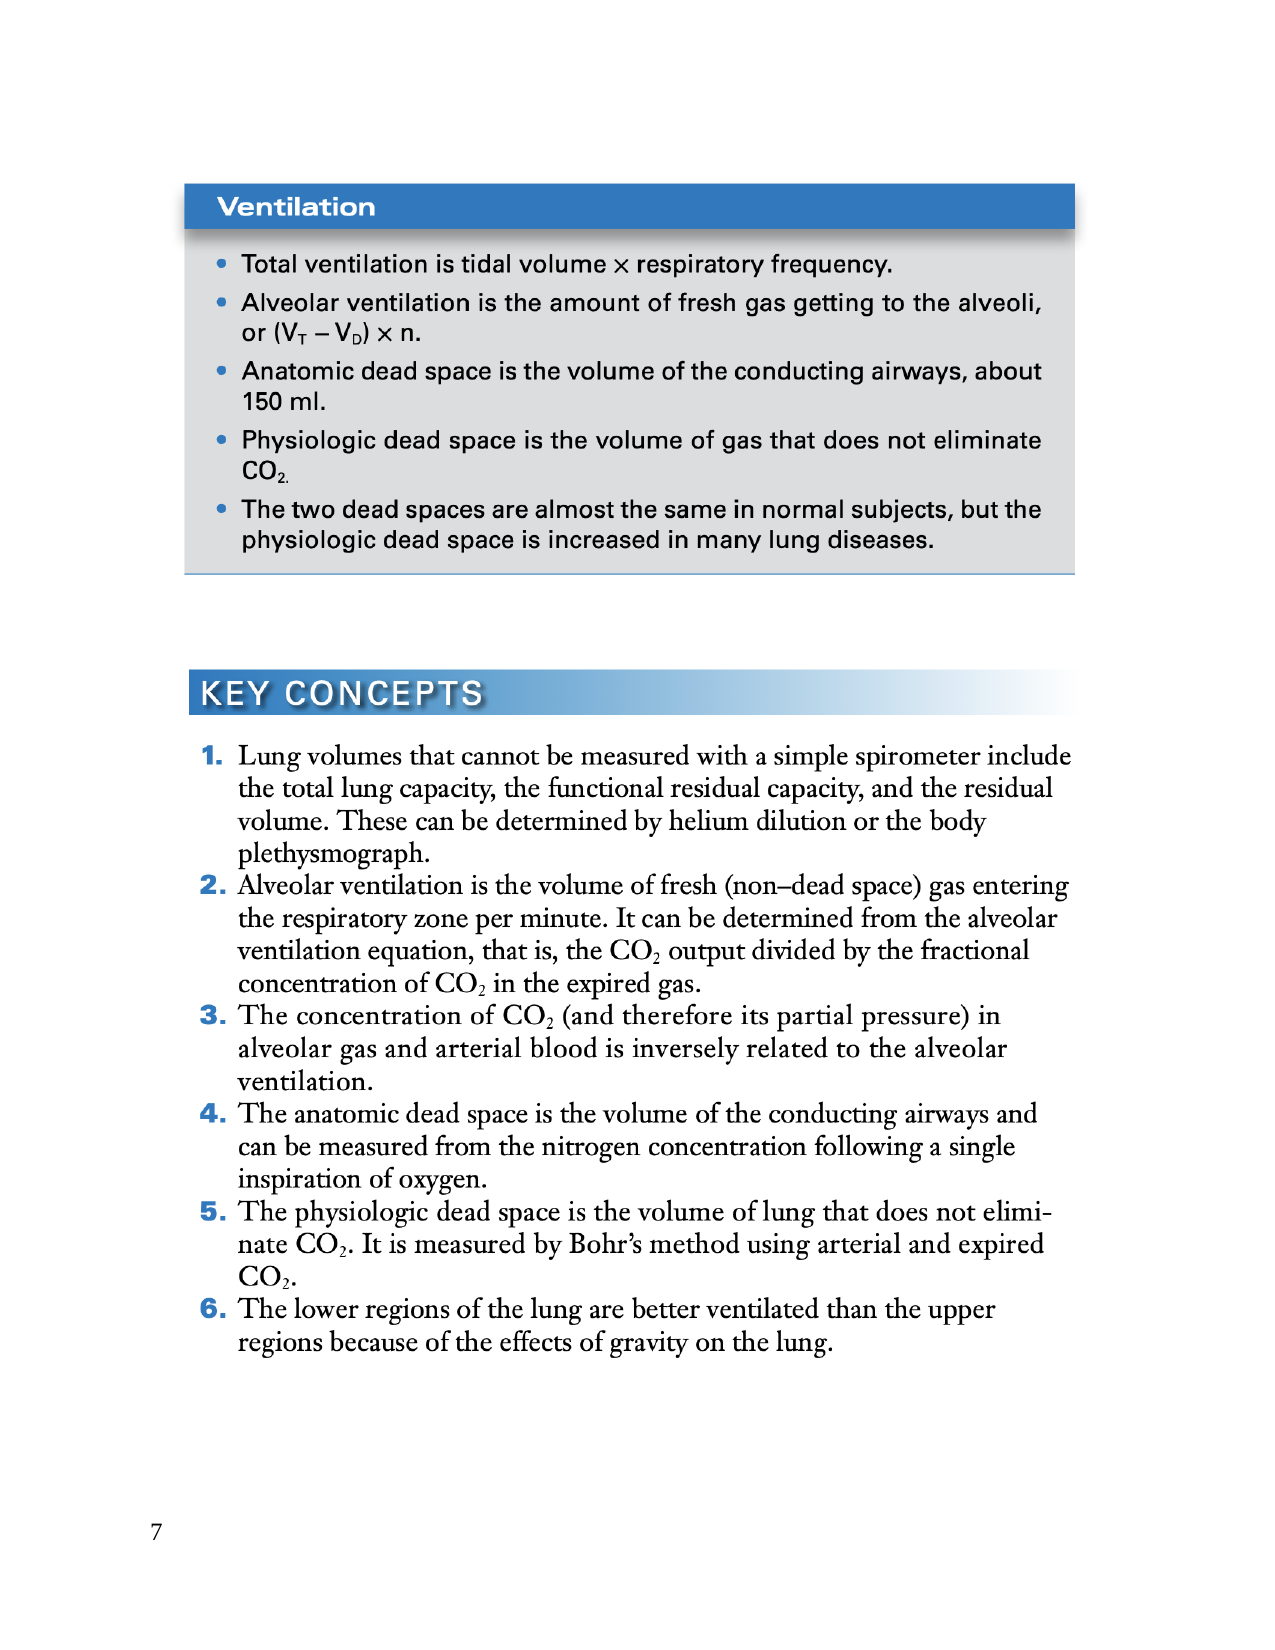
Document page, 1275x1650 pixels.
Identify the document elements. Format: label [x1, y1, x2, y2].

picture [150, 625, 1125, 1402]
picture [150, 150, 1125, 597]
